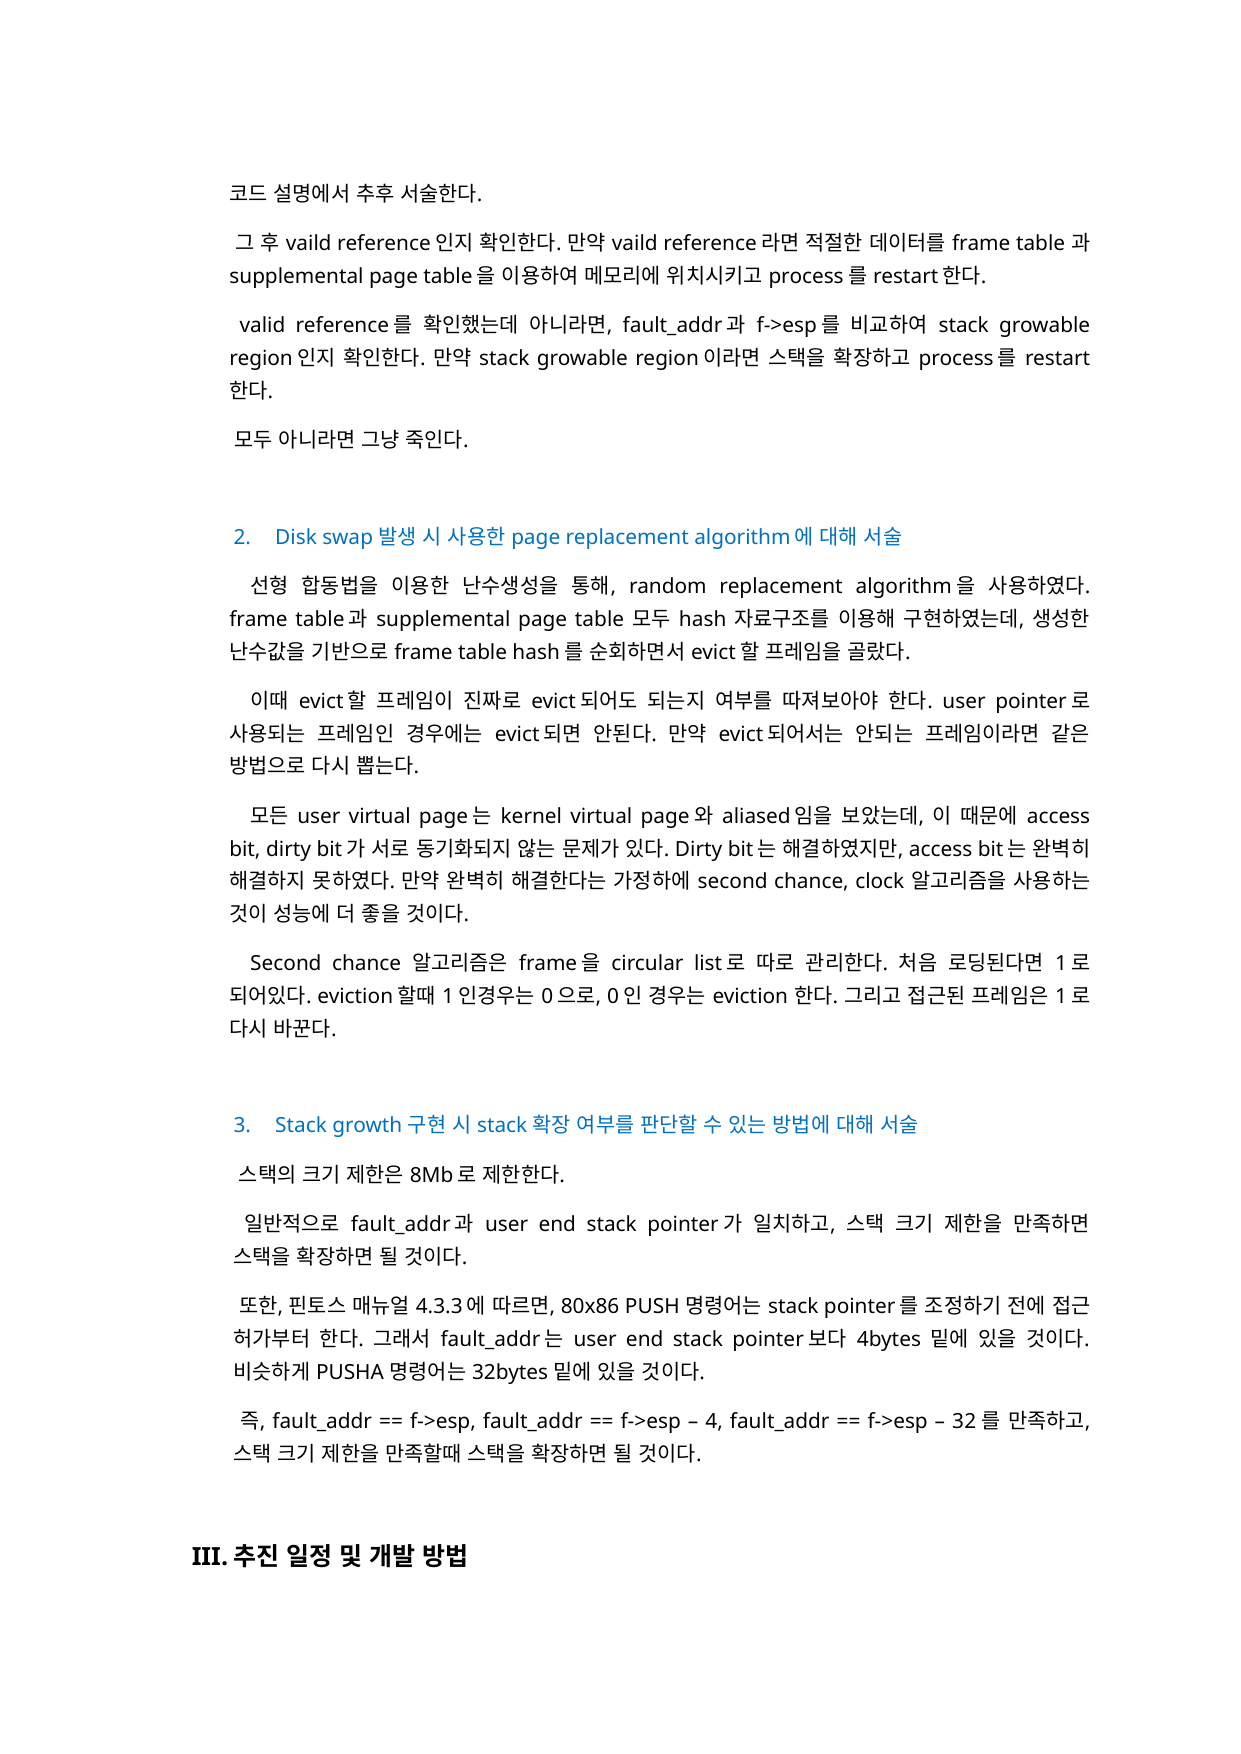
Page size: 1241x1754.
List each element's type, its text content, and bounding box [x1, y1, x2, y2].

list 이때 evict할 프레임이 진짜로 evict되어도 되는지 여부를 따져보아야 한다. user pointer로 사용되는 프레임인 경우에는 evict되면 안된다. 만약 evict되어서는 안되는 프레임이라면 같은 방법으로 다시 뽑는다. [229, 684, 1090, 780]
list valid reference를 확인했는데 아니라면, fault_addr과 f->esp를 비교하여 stack growable region인지 확인한다. 만약 stack growable region이라면 스택을 확장하고 process를 restart한다. [229, 309, 1090, 404]
list Second chance 알고리즘은 frame을 circular list로 따로 관리한다. 처음 로딩된다면 1로 되어있다. eviction할때 1인경우는 0으로, 0인 경우는 eviction 한다. 그리고 접근된 프레임은 1로 다시 바꾼다. [229, 947, 1090, 1042]
text 일반적으로 fault_addr과 user end stack pointer가 일치하고, 스택 크기 제한을 만족하면 스택을 확장하면 될 것이다. [233, 1207, 1090, 1270]
text 즉, fault_addr == f->esp, fault_addr == f->esp – 4, fault_addr == f->esp – 32를 만족하고, 스택 크기 제한을 만족할때 스택을 확장하면 될 것이다. [233, 1404, 1090, 1467]
list 모든 user virtual page는 kernel virtual page와 aliased임을 보았는데, 이 때문에 access bit, dirty bit가 서로 동기화되지 않는 문제가 있다. Dirty bit는 해결하였지만, access bit는 완벽히 해결하지 못하였다. 만약 완벽히 해결한다는 가정하에 second chance, clock 알고리즘을 사용하는 것이 성능에 더 좋을 것이다. [229, 799, 1090, 927]
text 스택의 크기 제한은 8Mb로 제한한다. [233, 1158, 1090, 1188]
list 선형 합동법을 이용한 난수생성을 통해, random replacement algorithm을 사용하였다. frame table과 supplemental page table 모두 hash 자료구조를 이용해 구현하였는데, 생성한 난수값을 기반으로 frame table hash를 순회하면서 evict할 프레임을 골랐다. [229, 569, 1090, 665]
list 그 후 vaild reference인지 확인한다. 만약 vaild reference라면 적절한 데이터를 frame table 과 supplemental page table을 이용하여 메모리에 위치시키고 process를 restart한다. [229, 227, 1090, 289]
list 추진 일정 및 개발 방법 [192, 1537, 1090, 1573]
text 또한, 핀토스 매뉴얼 4.3.3에 따르면, 80x86 PUSH 명령어는 stack pointer를 조정하기 전에 접근 허가부터 한다. 그래서 fault_addr는 user end stack pointer보다 4bytes 밑에 있을 것이다. 비슷하게 PUSHA 명령어는 32bytes 밑에 있을 것이다. [233, 1289, 1090, 1385]
list Stack growth 구현 시 stack 확장 여부를 판단할 수 있는 방법에 대해 서술 [233, 1109, 1090, 1139]
list 모두 아니라면 그냥 죽인다. [229, 423, 1090, 454]
list Disk swap 발생 시 사용한 page replacement algorithm에 대해 서술 [233, 520, 1090, 550]
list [229, 177, 1090, 207]
